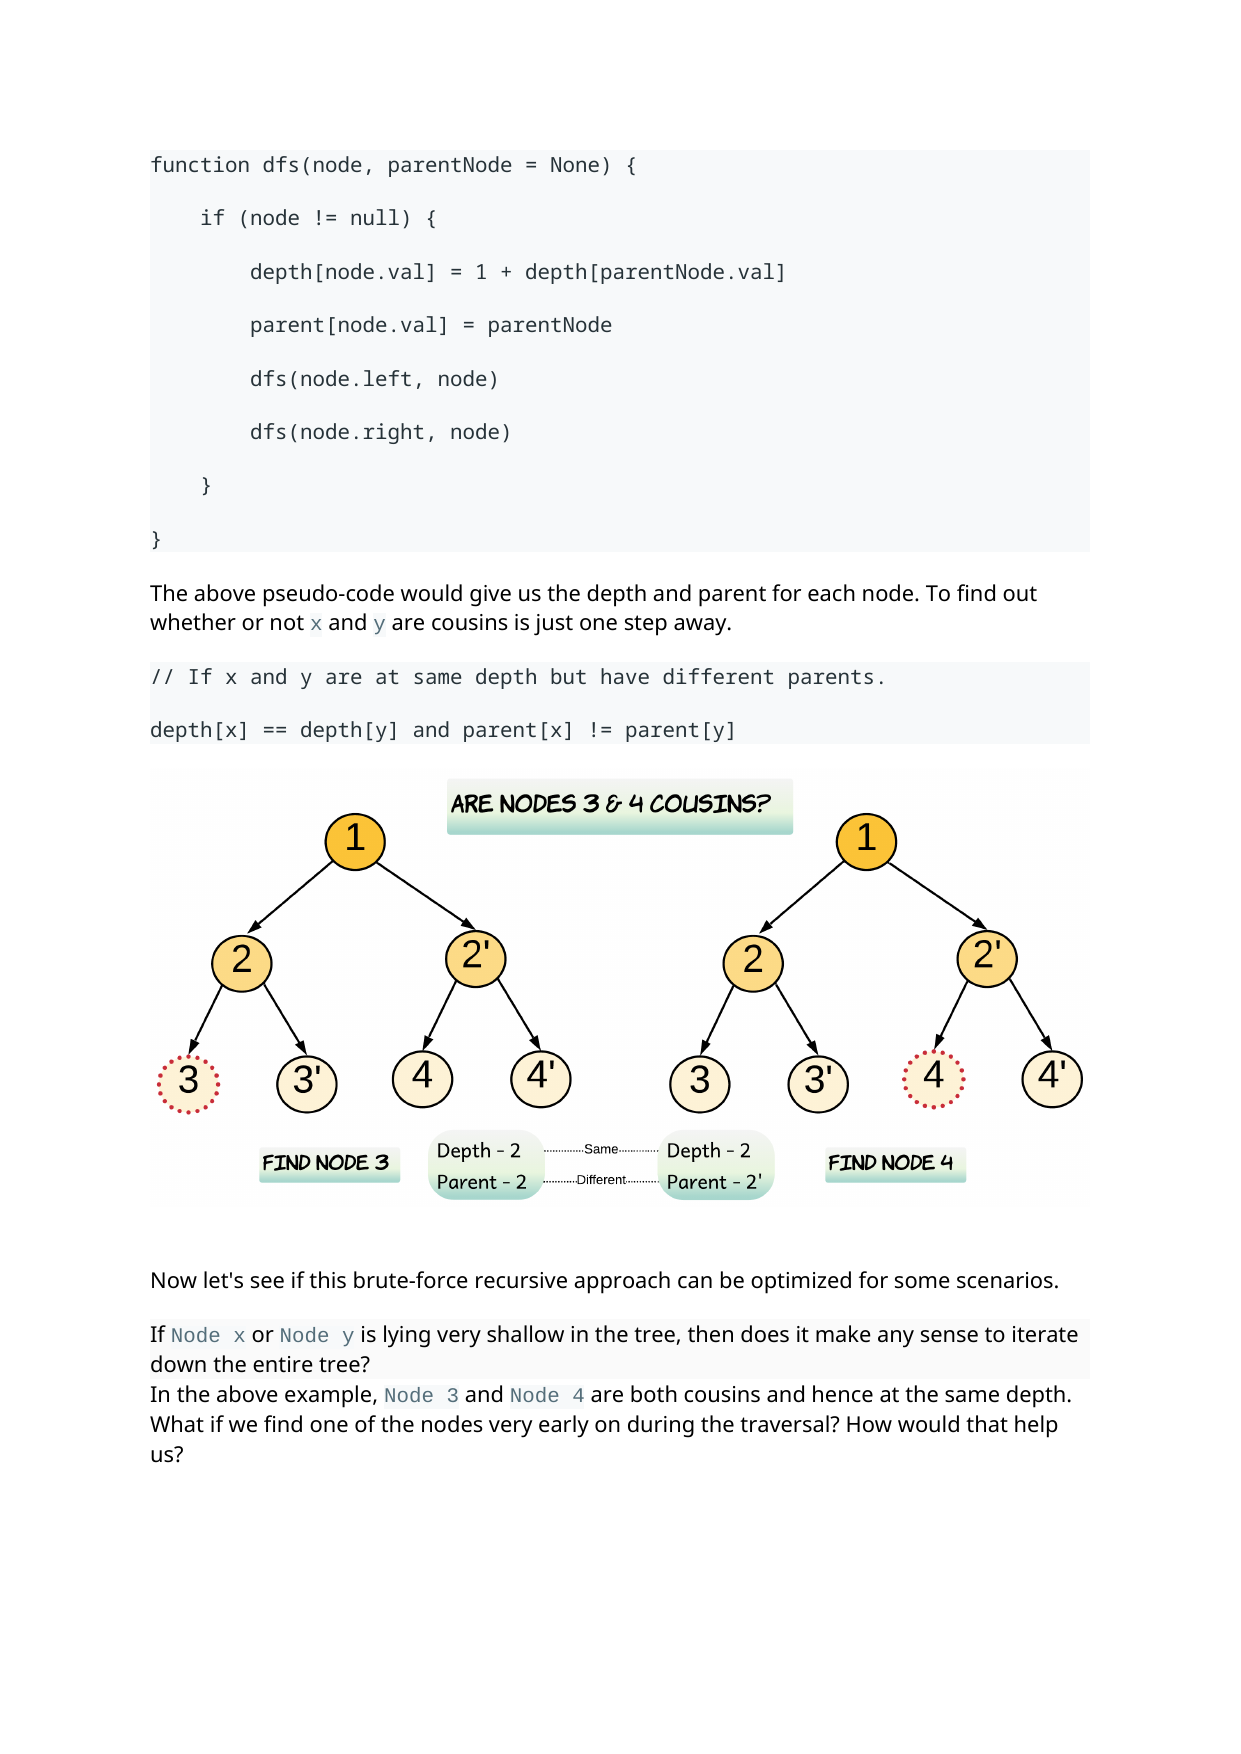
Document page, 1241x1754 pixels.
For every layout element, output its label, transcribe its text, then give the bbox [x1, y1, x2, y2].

text dfs(node.left, node) [150, 364, 1090, 392]
text } [150, 471, 1090, 499]
picture [150, 768, 1091, 1207]
text } [150, 524, 1090, 552]
text depth[x] == depth[y] and parent[x] != parent[y] [150, 716, 1090, 744]
text function dfs(node, parentNode = None) { [150, 150, 1090, 178]
text In the above example, Node 3 and Node 4 are both cousins and hence at the same depth. What if we find one of the nodes very early on during the traversal? How would that help us? [150, 1379, 1090, 1468]
text Now let's see if this brute-force recursive approach can be optimized for some scenarios. [150, 1265, 1090, 1294]
text depth[node.val] = 1 + depth[parentNode.val] [150, 257, 1090, 285]
text if (node != null) { [150, 203, 1090, 232]
text parent[node.val] = parentNode [150, 310, 1090, 339]
text The above pseudo-code would give us the depth and parent for each node. To find out whether or not x and y are cousins is just one step away. [150, 577, 1090, 637]
text If Node x or Node y is lying very shallow in the tree, then does it make any sense to iterate down the entire tree? [150, 1319, 1090, 1379]
text dfs(node.right, node) [150, 417, 1090, 446]
text // If x and y are at same depth but have different parents. [150, 662, 1090, 691]
